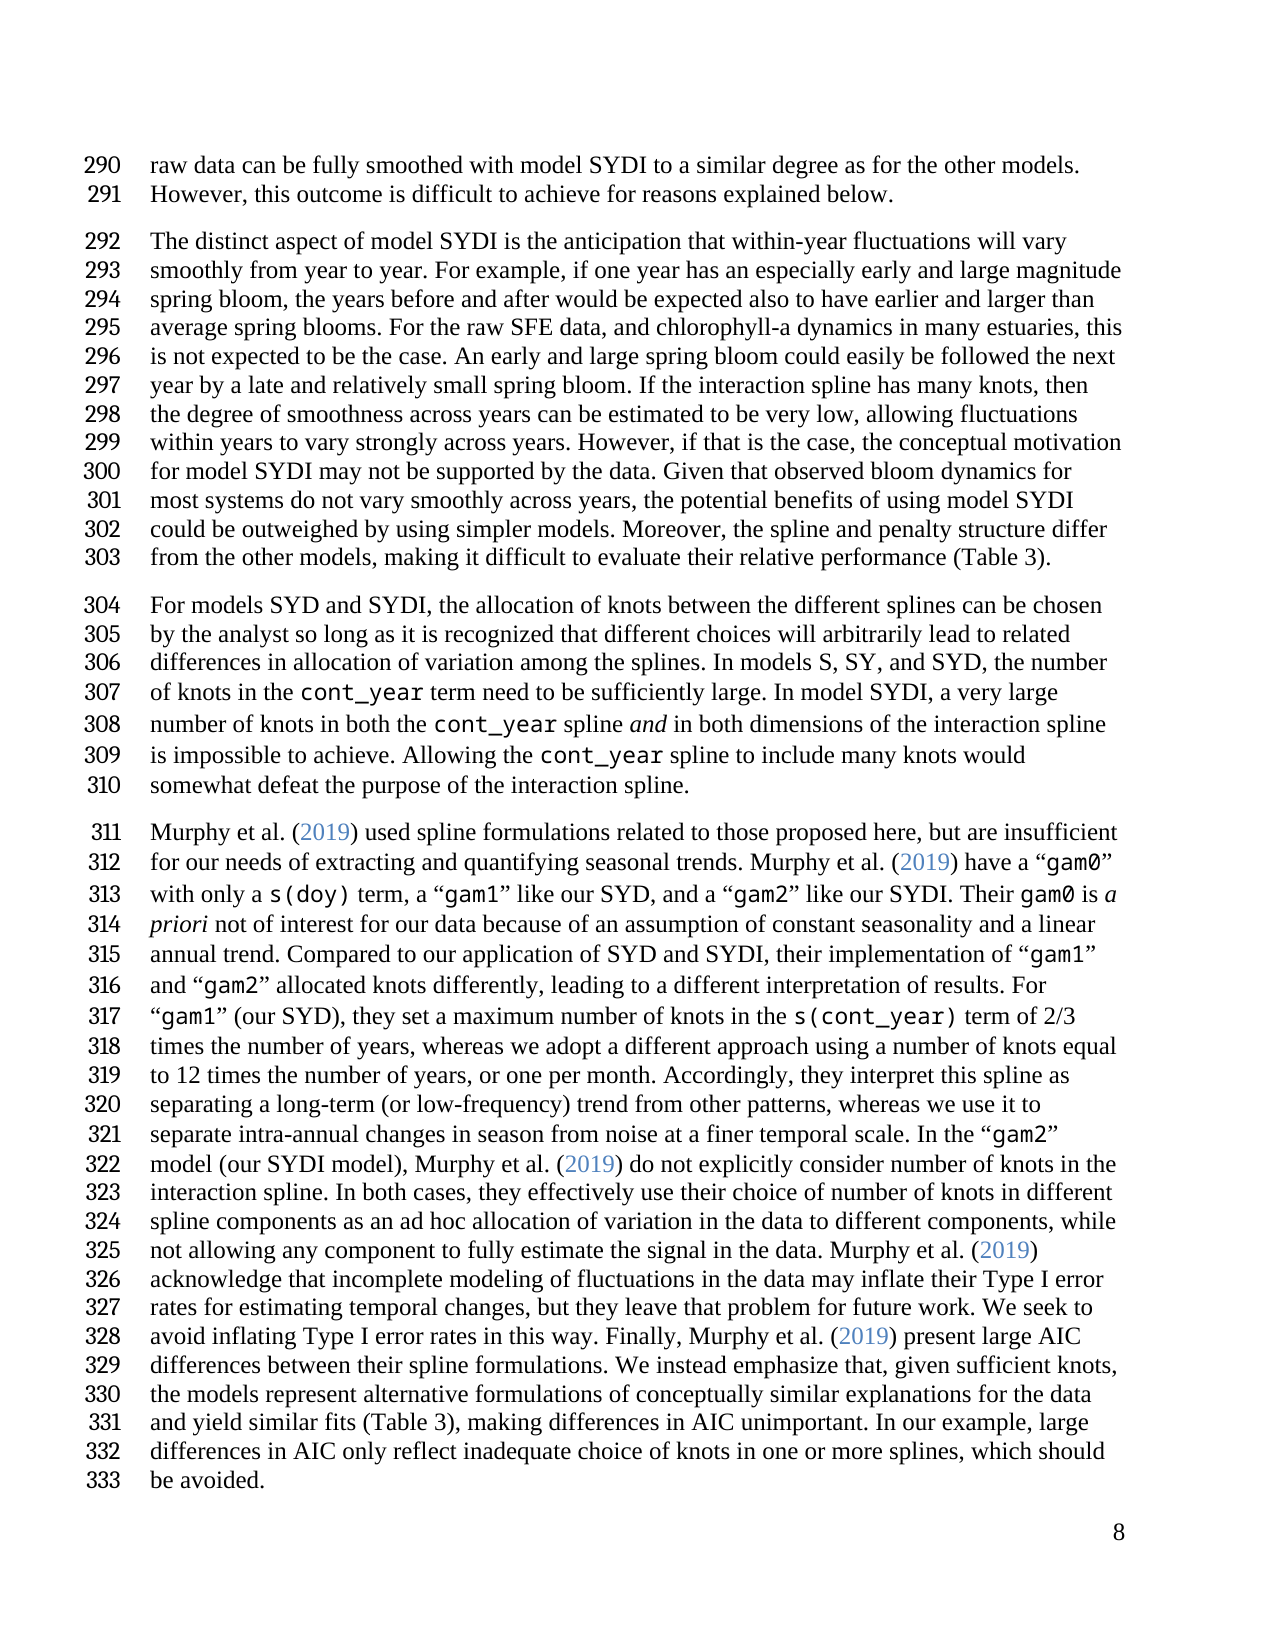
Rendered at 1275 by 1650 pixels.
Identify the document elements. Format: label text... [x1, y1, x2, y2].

text Murphy et al. (2019) used spline formulations related to those proposed here, but are insufficient for our needs of extracting and quantifying seasonal trends. Murphy et al. (2019) have a “gam0” with only a s(doy) term, a “gam1” like our SYD, and a “gam2” like our SYDI. Their gam0 is a priori not of interest for our data because of an assumption of constant seasonality and a linear annual trend. Compared to our application of SYD and SYDI, their implementation of “gam1” and “gam2” allocated knots differently, leading to a different interpretation of results. For “gam1” (our SYD), they set a maximum number of knots in the s(cont_year) term of 2/3 times the number of years, whereas we adopt a different approach using a number of knots equal to 12 times the number of years, or one per month. Accordingly, they interpret this spline as separating a long-term (or low-frequency) trend from other patterns, whereas we use it to separate intra-annual changes in season from noise at a finer temporal scale. In the “gam2” model (our SYDI model), Murphy et al. (2019) do not explicitly consider number of knots in the interaction spline. In both cases, they effectively use their choice of number of knots in different spline components as an ad hoc allocation of variation in the data to different components, while not allowing any component to fully estimate the signal in the data. Murphy et al. (2019) acknowledge that incomplete modeling of fluctuations in the data may inflate their Type I error rates for estimating temporal changes, but they leave that problem for future work. We seek to avoid inflating Type I error rates in this way. Finally, Murphy et al. (2019) present large AIC differences between their spline formulations. We instead emphasize that, given sufficient knots, the models represent alternative formulations of conceptually similar explanations for the data and yield similar fits (Table 3), making differences in AIC unimportant. In our example, large differences in AIC only reflect inadequate choice of knots in one or more splines, which should be avoided. [150, 817, 1125, 1494]
text The distinct aspect of model SYDI is the anticipation that within-year fluctuations will vary smoothly from year to year. For example, if one year has an especially early and large magnitude spring bloom, the years before and after would be expected also to have earlier and larger than average spring blooms. For the raw SFE data, and chlorophyll-a dynamics in many estuaries, this is not expected to be the case. An early and large spring bloom could easily be followed the next year by a late and relatively small spring bloom. If the interaction spline has many knots, then the degree of smoothness across years can be estimated to be very low, allowing fluctuations within years to vary strongly across years. However, if that is the case, the conceptual motivation for model SYDI may not be supported by the data. Given that observed bloom dynamics for most systems do not vary smoothly across years, the potential benefits of using model SYDI could be outweighed by using simpler models. Moreover, the spline and penalty structure differ from the other models, making it difficult to evaluate their relative performance (Table 3). [150, 226, 1125, 571]
text For models SYD and SYDI, the allocation of knots between the different splines can be chosen by the analyst so long as it is recognized that different choices will arbitrarily lead to related differences in allocation of variation among the splines. In models S, SY, and SYD, the number of knots in the cont_year term need to be sufficiently large. In model SYDI, a very large number of knots in both the cont_year spline and in both dimensions of the interaction spline is impossible to achieve. Allowing the cont_year spline to include many knots would somewhat defeat the purpose of the interaction spline. [150, 590, 1125, 799]
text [150, 150, 1125, 207]
